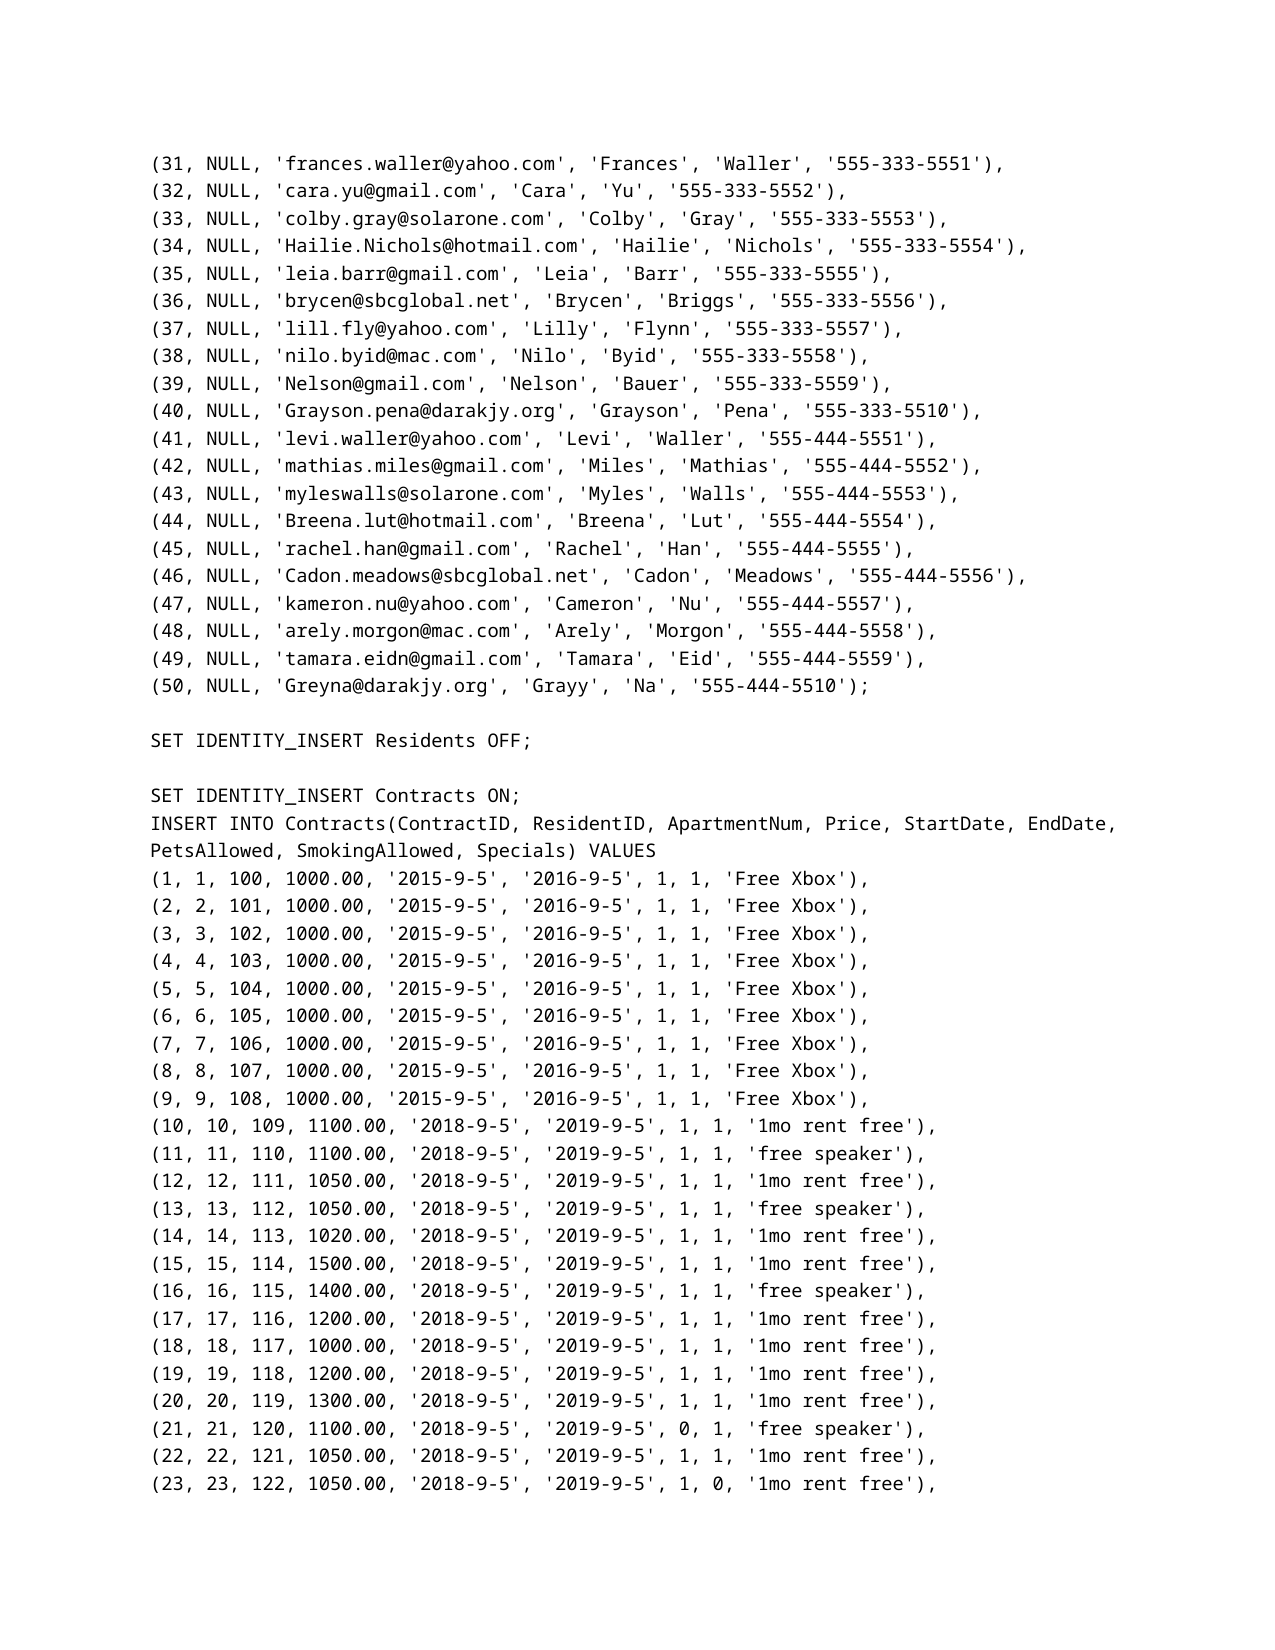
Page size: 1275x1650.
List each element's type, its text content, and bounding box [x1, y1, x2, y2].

text (20, 20, 119, 1300.00, '2018-9-5', '2019-9-5', 1, 1, '1mo rent free'), [150, 1387, 1125, 1413]
text (35, NULL, 'leia.barr@gmail.com', 'Leia', 'Barr', '555-333-5555'), [150, 260, 1125, 286]
text (43, NULL, 'myleswalls@solarone.com', 'Myles', 'Walls', '555-444-5553'), [150, 480, 1125, 506]
text (2, 2, 101, 1000.00, '2015-9-5', '2016-9-5', 1, 1, 'Free Xbox'), [150, 892, 1125, 918]
text (46, NULL, 'Cadon.meadows@sbcglobal.net', 'Cadon', 'Meadows', '555-444-5556'), [150, 562, 1125, 588]
text (32, NULL, 'cara.yu@gmail.com', 'Cara', 'Yu', '555-333-5552'), [150, 177, 1125, 203]
text (14, 14, 113, 1020.00, '2018-9-5', '2019-9-5', 1, 1, '1mo rent free'), [150, 1222, 1125, 1248]
text (3, 3, 102, 1000.00, '2015-9-5', '2016-9-5', 1, 1, 'Free Xbox'), [150, 920, 1125, 946]
text (48, NULL, 'arely.morgon@mac.com', 'Arely', 'Morgon', '555-444-5558'), [150, 617, 1125, 643]
text (45, NULL, 'rachel.han@gmail.com', 'Rachel', 'Han', '555-444-5555'), [150, 535, 1125, 561]
text (6, 6, 105, 1000.00, '2015-9-5', '2016-9-5', 1, 1, 'Free Xbox'), [150, 1002, 1125, 1028]
text (9, 9, 108, 1000.00, '2015-9-5', '2016-9-5', 1, 1, 'Free Xbox'), [150, 1085, 1125, 1111]
text SET IDENTITY_INSERT Contracts ON; [150, 782, 1125, 808]
text (40, NULL, 'Grayson.pena@darakjy.org', 'Grayson', 'Pena', '555-333-5510'), [150, 397, 1125, 423]
text (47, NULL, 'kameron.nu@yahoo.com', 'Cameron', 'Nu', '555-444-5557'), [150, 590, 1125, 616]
text (10, 10, 109, 1100.00, '2018-9-5', '2019-9-5', 1, 1, '1mo rent free'), [150, 1112, 1125, 1138]
text (13, 13, 112, 1050.00, '2018-9-5', '2019-9-5', 1, 1, 'free speaker'), [150, 1195, 1125, 1221]
text (31, NULL, 'frances.waller@yahoo.com', 'Frances', 'Waller', '555-333-5551'), [150, 150, 1125, 176]
text (18, 18, 117, 1000.00, '2018-9-5', '2019-9-5', 1, 1, '1mo rent free'), [150, 1332, 1125, 1358]
text (37, NULL, 'lill.fly@yahoo.com', 'Lilly', 'Flynn', '555-333-5557'), [150, 315, 1125, 341]
text (12, 12, 111, 1050.00, '2018-9-5', '2019-9-5', 1, 1, '1mo rent free'), [150, 1167, 1125, 1193]
text (41, NULL, 'levi.waller@yahoo.com', 'Levi', 'Waller', '555-444-5551'), [150, 425, 1125, 451]
text (34, NULL, 'Hailie.Nichols@hotmail.com', 'Hailie', 'Nichols', '555-333-5554'), [150, 232, 1125, 258]
text (8, 8, 107, 1000.00, '2015-9-5', '2016-9-5', 1, 1, 'Free Xbox'), [150, 1057, 1125, 1083]
text (15, 15, 114, 1500.00, '2018-9-5', '2019-9-5', 1, 1, '1mo rent free'), [150, 1250, 1125, 1276]
text (36, NULL, 'brycen@sbcglobal.net', 'Brycen', 'Briggs', '555-333-5556'), [150, 287, 1125, 313]
text (50, NULL, 'Greyna@darakjy.org', 'Grayy', 'Na', '555-444-5510'); [150, 672, 1125, 698]
text (44, NULL, 'Breena.lut@hotmail.com', 'Breena', 'Lut', '555-444-5554'), [150, 507, 1125, 533]
text (5, 5, 104, 1000.00, '2015-9-5', '2016-9-5', 1, 1, 'Free Xbox'), [150, 975, 1125, 1001]
text (42, NULL, 'mathias.miles@gmail.com', 'Miles', 'Mathias', '555-444-5552'), [150, 452, 1125, 478]
text (19, 19, 118, 1200.00, '2018-9-5', '2019-9-5', 1, 1, '1mo rent free'), [150, 1360, 1125, 1386]
text (1, 1, 100, 1000.00, '2015-9-5', '2016-9-5', 1, 1, 'Free Xbox'), [150, 865, 1125, 891]
text (4, 4, 103, 1000.00, '2015-9-5', '2016-9-5', 1, 1, 'Free Xbox'), [150, 947, 1125, 973]
text (33, NULL, 'colby.gray@solarone.com', 'Colby', 'Gray', '555-333-5553'), [150, 205, 1125, 231]
text (39, NULL, 'Nelson@gmail.com', 'Nelson', 'Bauer', '555-333-5559'), [150, 370, 1125, 396]
text INSERT INTO Contracts(ContractID, ResidentID, ApartmentNum, Price, StartDate, EndDate, PetsAllowed, SmokingAllowed, Specials) VALUES [150, 810, 1125, 863]
text (11, 11, 110, 1100.00, '2018-9-5', '2019-9-5', 1, 1, 'free speaker'), [150, 1140, 1125, 1166]
text (7, 7, 106, 1000.00, '2015-9-5', '2016-9-5', 1, 1, 'Free Xbox'), [150, 1030, 1125, 1056]
text (17, 17, 116, 1200.00, '2018-9-5', '2019-9-5', 1, 1, '1mo rent free'), [150, 1305, 1125, 1331]
text SET IDENTITY_INSERT Residents OFF; [150, 727, 1125, 753]
text (38, NULL, 'nilo.byid@mac.com', 'Nilo', 'Byid', '555-333-5558'), [150, 342, 1125, 368]
text (16, 16, 115, 1400.00, '2018-9-5', '2019-9-5', 1, 1, 'free speaker'), [150, 1277, 1125, 1303]
text (23, 23, 122, 1050.00, '2018-9-5', '2019-9-5', 1, 0, '1mo rent free'), [150, 1470, 1125, 1496]
text (49, NULL, 'tamara.eidn@gmail.com', 'Tamara', 'Eid', '555-444-5559'), [150, 645, 1125, 671]
text (22, 22, 121, 1050.00, '2018-9-5', '2019-9-5', 1, 1, '1mo rent free'), [150, 1442, 1125, 1468]
text (21, 21, 120, 1100.00, '2018-9-5', '2019-9-5', 0, 1, 'free speaker'), [150, 1415, 1125, 1441]
